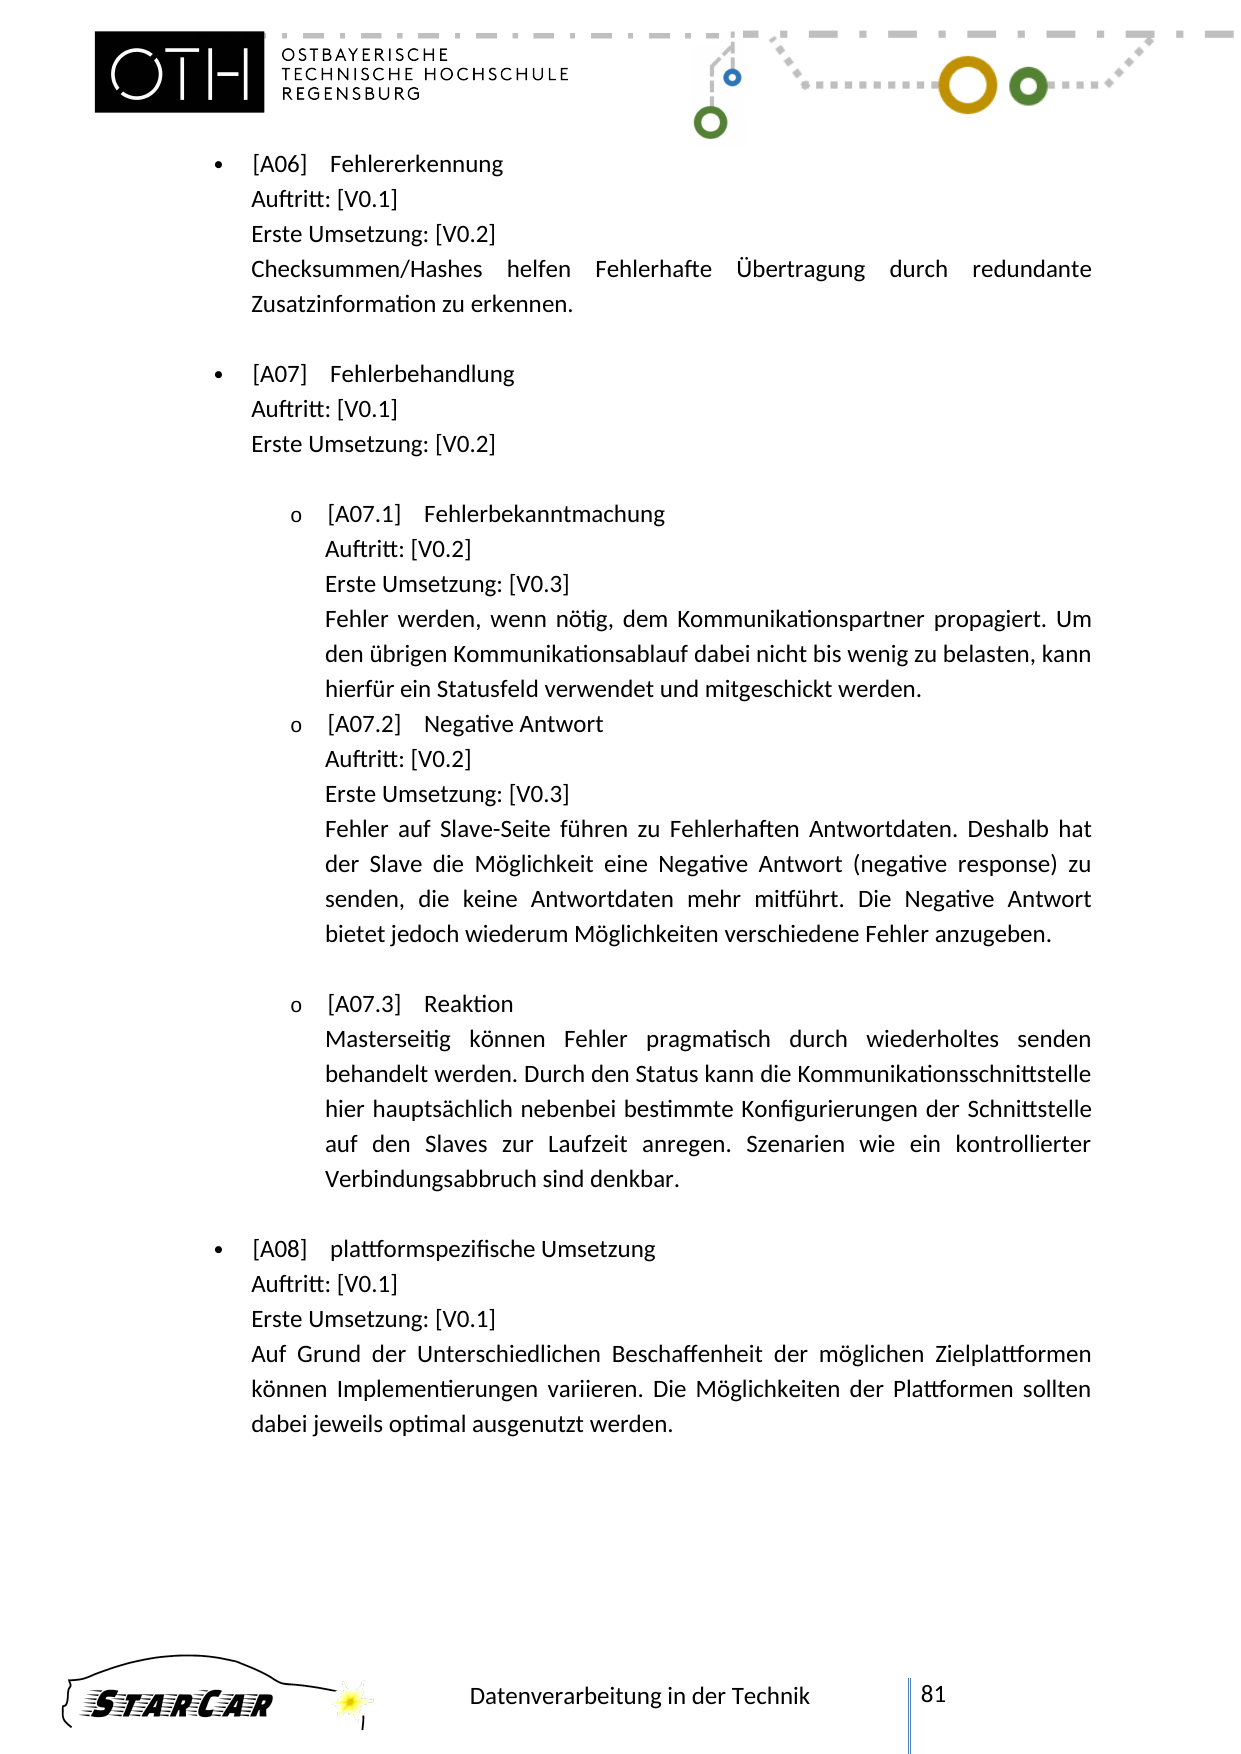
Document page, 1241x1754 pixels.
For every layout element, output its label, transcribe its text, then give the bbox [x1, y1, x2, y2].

text Auftritt: [V0.2] [250, 743, 1092, 773]
list [A07.1] Fehlerbekanntmachung [290, 498, 1092, 528]
text Auftritt: [V0.1] [177, 393, 1092, 423]
text Erste Umsetzung: [V0.2] [216, 428, 1092, 458]
list [A07.3] Reaktion [290, 988, 1092, 1018]
text Erste Umsetzung: [V0.1] [177, 1303, 1092, 1333]
picture [94, 15, 1237, 145]
list [A06] Fehlererkennung [215, 148, 1092, 178]
text Checksummen/Hashes helfen Fehlerhafte Übertragung durch redundante Zusatzinformation zu erkennen. [251, 253, 1092, 318]
text Auf Grund der Unterschiedlichen Beschaffenheit der möglichen Zielplattformen können Implementierungen variieren. Die Möglichkeiten der Plattformen sollten dabei jeweils optimal ausgenutzt werden. [251, 1338, 1092, 1438]
text Auftritt: [V0.2] [250, 533, 1092, 563]
text Fehler auf Slave-Seite führen zu Fehlerhaften Antwortdaten. Deshalb hat der Slave die Möglichkeit eine Negative Antwort (negative response) zu senden, die keine Antwortdaten mehr mitführt. Die Negative Antwort bietet jedoch wiederum Möglichkeiten verschiedene Fehler anzugeben. [325, 813, 1092, 948]
text Erste Umsetzung: [V0.2] [251, 218, 1092, 248]
list [A07.2] Negative Antwort [290, 708, 1092, 738]
text Fehler werden, wenn nötig, dem Kommunikationspartner propagiert. Um den übrigen Kommunikationsablauf dabei nicht bis wenig zu belasten, kann hierfür ein Statusfeld verwendet und mitgeschickt werden. [325, 603, 1092, 703]
list [A08] plattformspezifische Umsetzung [215, 1233, 1092, 1263]
text Masterseitig können Fehler pragmatisch durch wiederholtes senden behandelt werden. Durch den Status kann die Kommunikationsschnittstelle hier hauptsächlich nebenbei bestimmte Konfigurierungen der Schnittstelle auf den Slaves zur Laufzeit anregen. Szenarien wie ein kontrollierter Verbindungsabbruch sind denkbar. [325, 1023, 1092, 1193]
text Erste Umsetzung: [V0.3] [250, 778, 1092, 808]
text Auftritt: [V0.1] [177, 183, 1092, 213]
text Auftritt: [V0.1] [177, 1268, 1092, 1298]
text Erste Umsetzung: [V0.3] [250, 568, 1092, 598]
list [A07] Fehlerbehandlung [215, 358, 1092, 388]
picture [54, 1651, 380, 1730]
